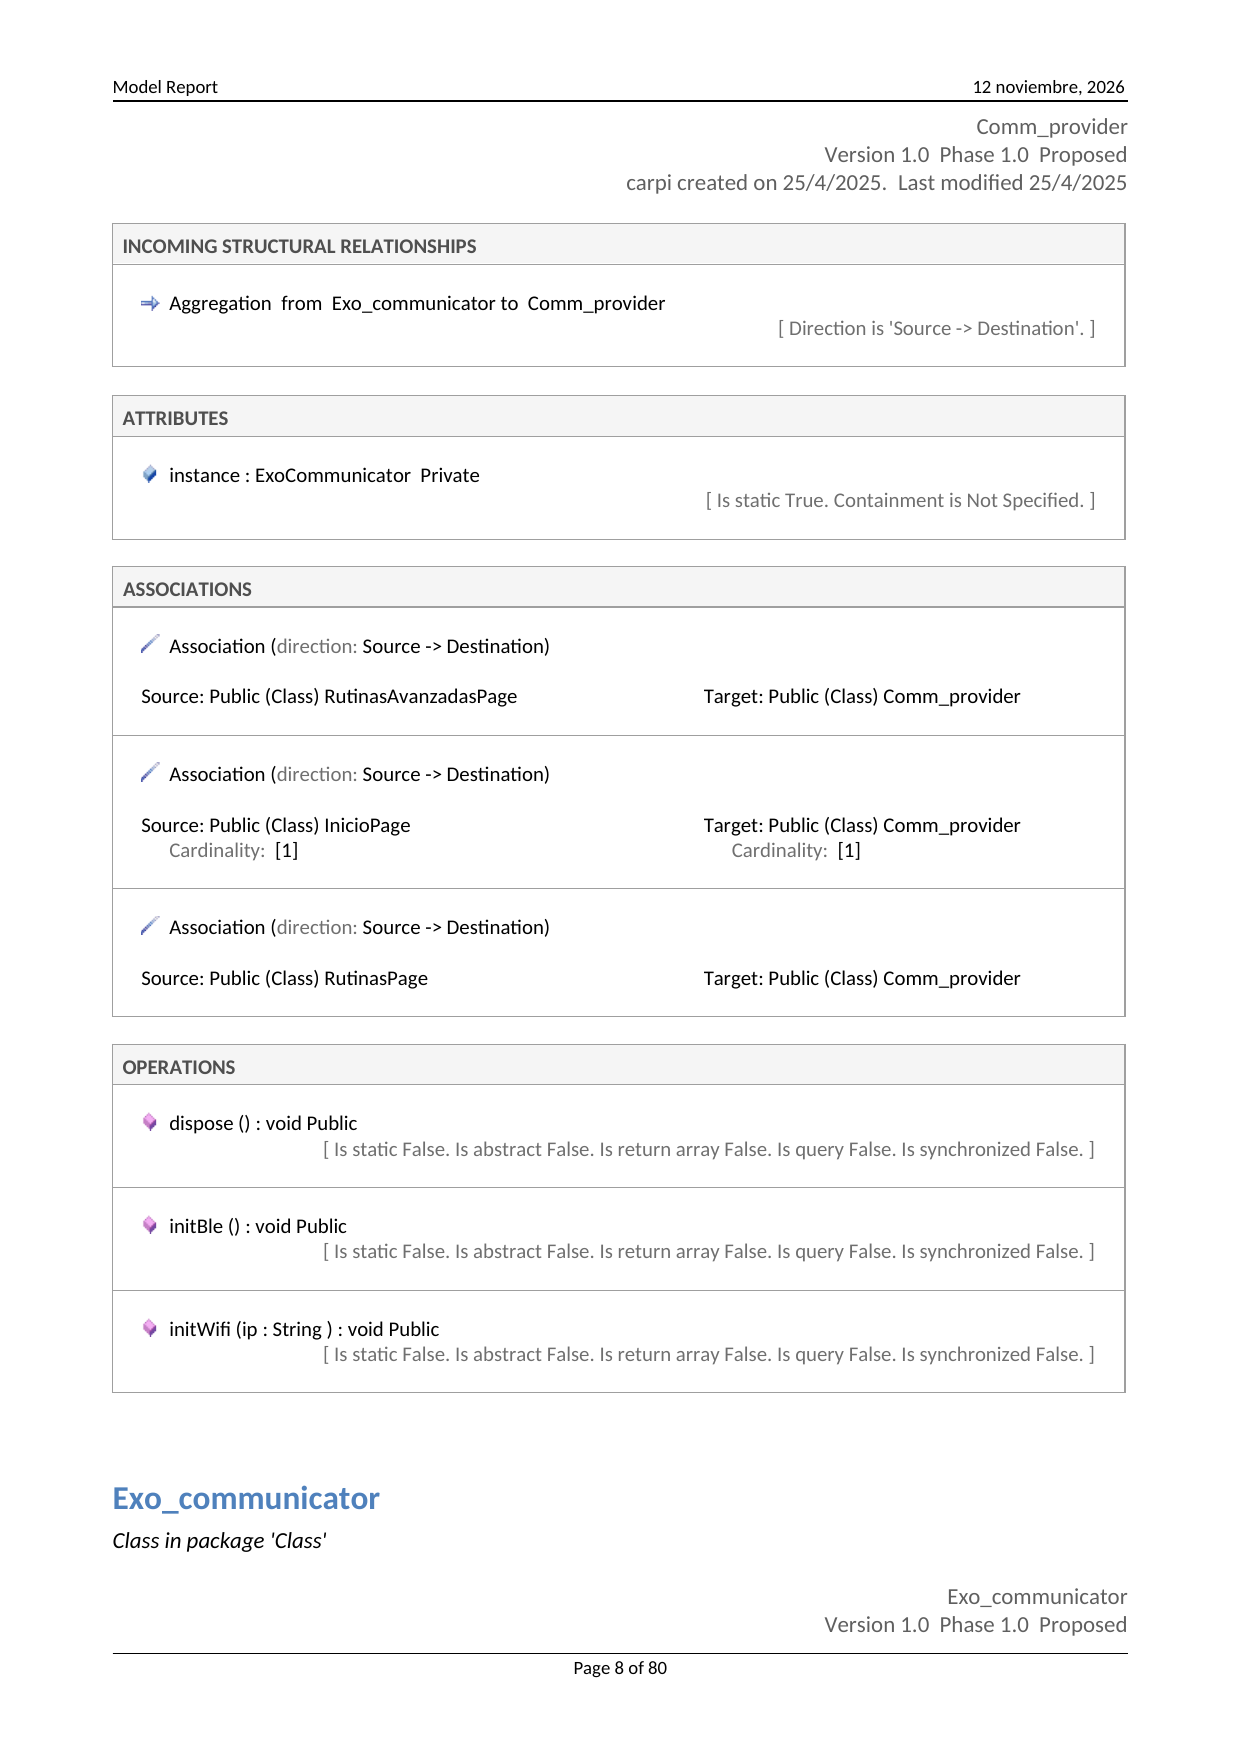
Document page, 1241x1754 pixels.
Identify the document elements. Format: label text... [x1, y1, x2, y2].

text Exo_communicator [112, 1582, 1128, 1610]
text Version 1.0 Phase 1.0 Proposed [112, 1610, 1128, 1638]
text Comm_provider [112, 112, 1128, 141]
table_cell Source: Public (Class) InicioPage Cardinality: [1] [113, 812, 675, 888]
picture [141, 634, 160, 653]
table_header ASSOCIATIONS [113, 567, 1124, 606]
picture [141, 291, 160, 311]
table_cell initBle () : void Public [ Is static False. Is abstract False. Is return array False. Is query False. Is synchronized False. ] [113, 1188, 1124, 1289]
table_cell Target: Public (Class) Comm_provider Cardinality: [1] [675, 812, 1124, 888]
table_cell Association (direction: Source -> Destination) [113, 736, 1124, 812]
picture [141, 916, 160, 935]
table_header ATTRIBUTES [113, 396, 1124, 436]
table_cell Target: Public (Class) Comm_provider [675, 684, 1124, 734]
table_cell Association (direction: Source -> Destination) [113, 608, 1124, 684]
picture [141, 1112, 160, 1131]
picture [141, 762, 160, 782]
table_cell Source: Public (Class) RutinasPage [113, 965, 675, 1016]
table_cell Target: Public (Class) Comm_provider [675, 965, 1124, 1016]
picture [141, 1214, 160, 1234]
text carpi created on 25/4/2025. Last modified 25/4/2025 [112, 168, 1128, 197]
text Class in package 'Class' [112, 1526, 1128, 1554]
text Version 1.0 Phase 1.0 Proposed [112, 141, 1128, 168]
picture [141, 1317, 160, 1337]
table_header INCOMING STRUCTURAL RELATIONSHIPS [113, 224, 1124, 263]
table_cell dispose () : void Public [ Is static False. Is abstract False. Is return array False. Is query False. Is synchronized False. ] [113, 1085, 1124, 1187]
table_header OPERATIONS [113, 1045, 1124, 1084]
table_cell initWifi (ip : String ) : void Public [ Is static False. Is abstract False. Is return array False. Is query False. Is synchronized False. ] [113, 1291, 1124, 1392]
table_cell Source: Public (Class) RutinasAvanzadasPage [113, 684, 675, 734]
table_cell Association (direction: Source -> Destination) [113, 889, 1124, 965]
table_cell instance : ExoCommunicator Private [ Is static True. Containment is Not Specified. ] [113, 437, 1124, 538]
subtitle Exo_communicator [112, 1477, 1128, 1518]
table_cell Aggregation from Exo_communicator to Comm_provider [ Direction is 'Source -> Destination'. ] [113, 265, 1124, 366]
picture [141, 463, 160, 483]
